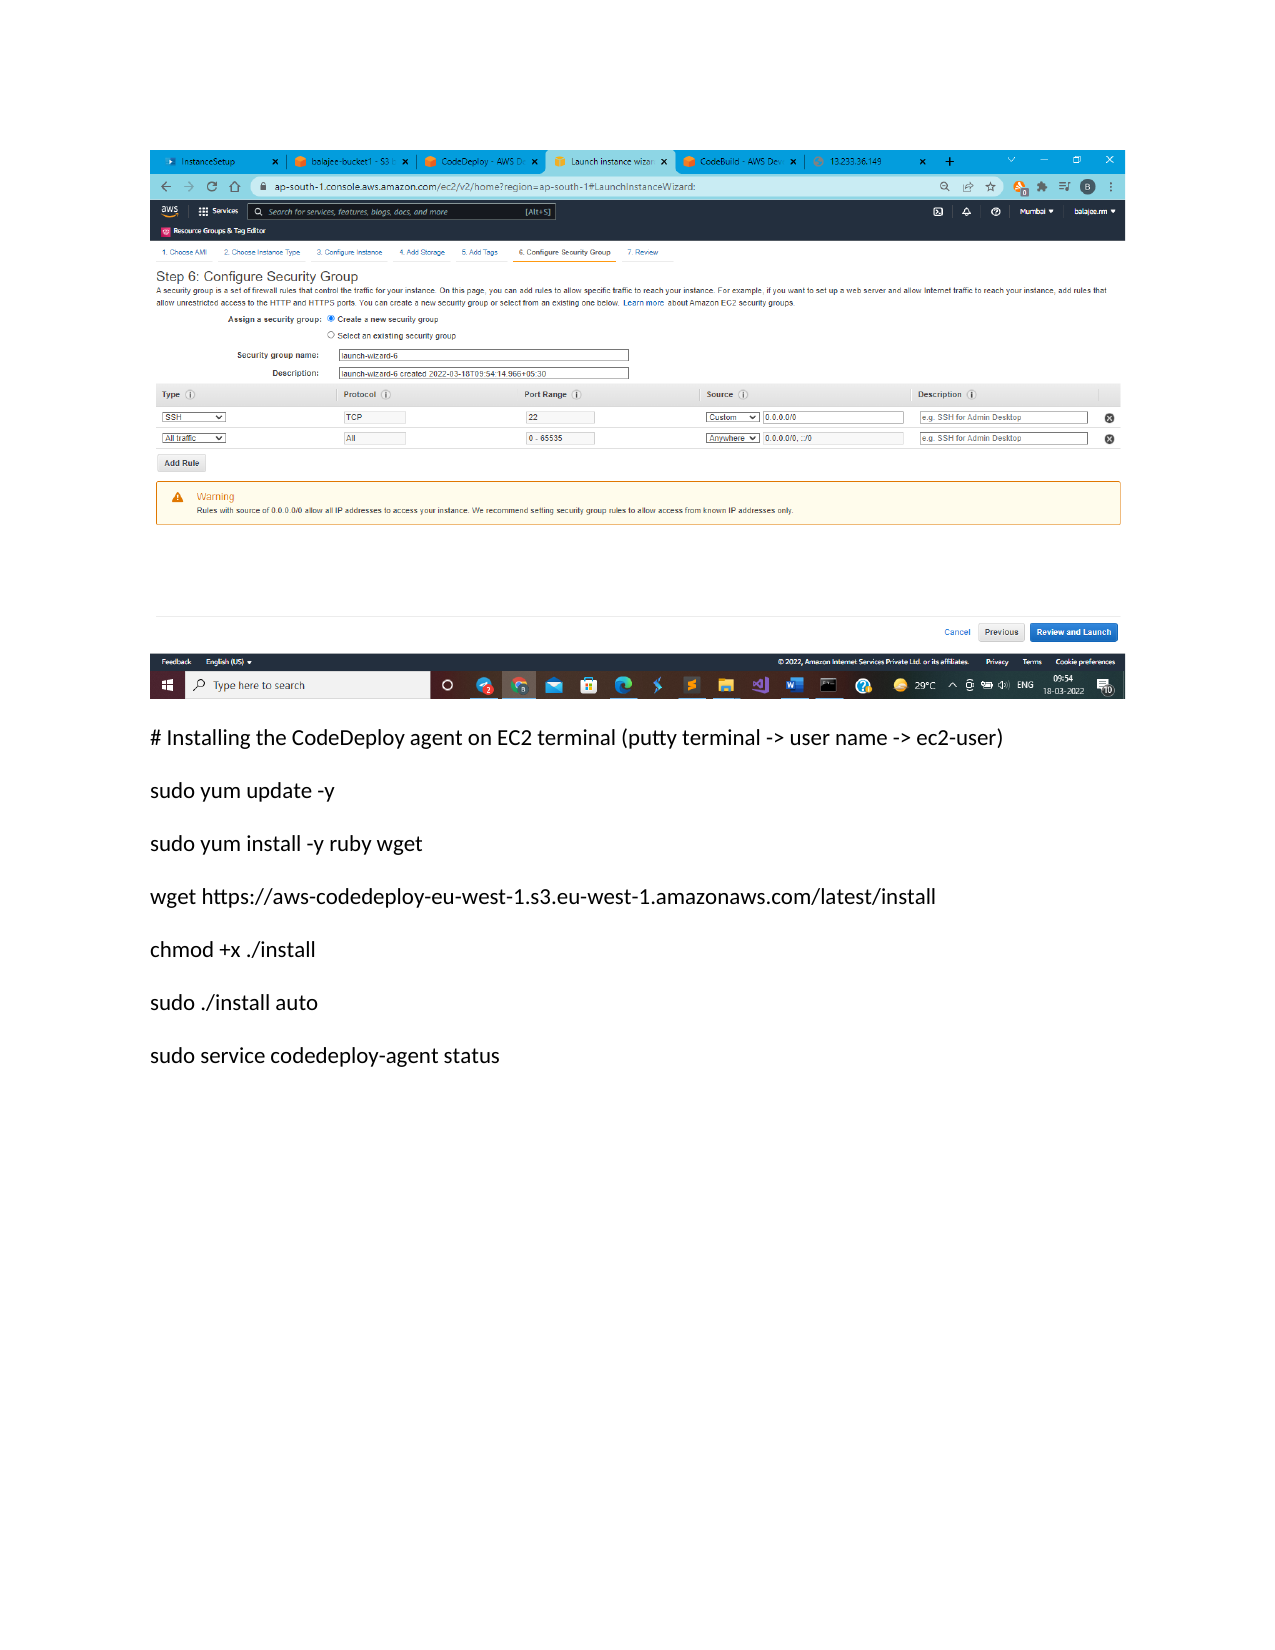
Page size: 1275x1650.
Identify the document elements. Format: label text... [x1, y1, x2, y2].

picture [684, 157, 694, 166]
picture [296, 157, 305, 166]
text sudo ./install auto [150, 988, 1125, 1016]
picture [150, 150, 1125, 699]
picture [426, 157, 435, 166]
text chmod +x ./install [150, 935, 1125, 963]
text sudo yum install -y ruby wget [150, 829, 1125, 857]
text sudo yum update -y [150, 776, 1125, 804]
picture [166, 159, 174, 164]
text wget https://aws-codedeploy-eu-west-1.s3.eu-west-1.amazonaws.com/latest/install [150, 882, 1125, 910]
text sudo service codedeploy-agent status [150, 1041, 1125, 1069]
text # Installing the CodeDeploy agent on EC2 terminal (putty terminal -> user name -> ec2-user) [150, 723, 1125, 751]
